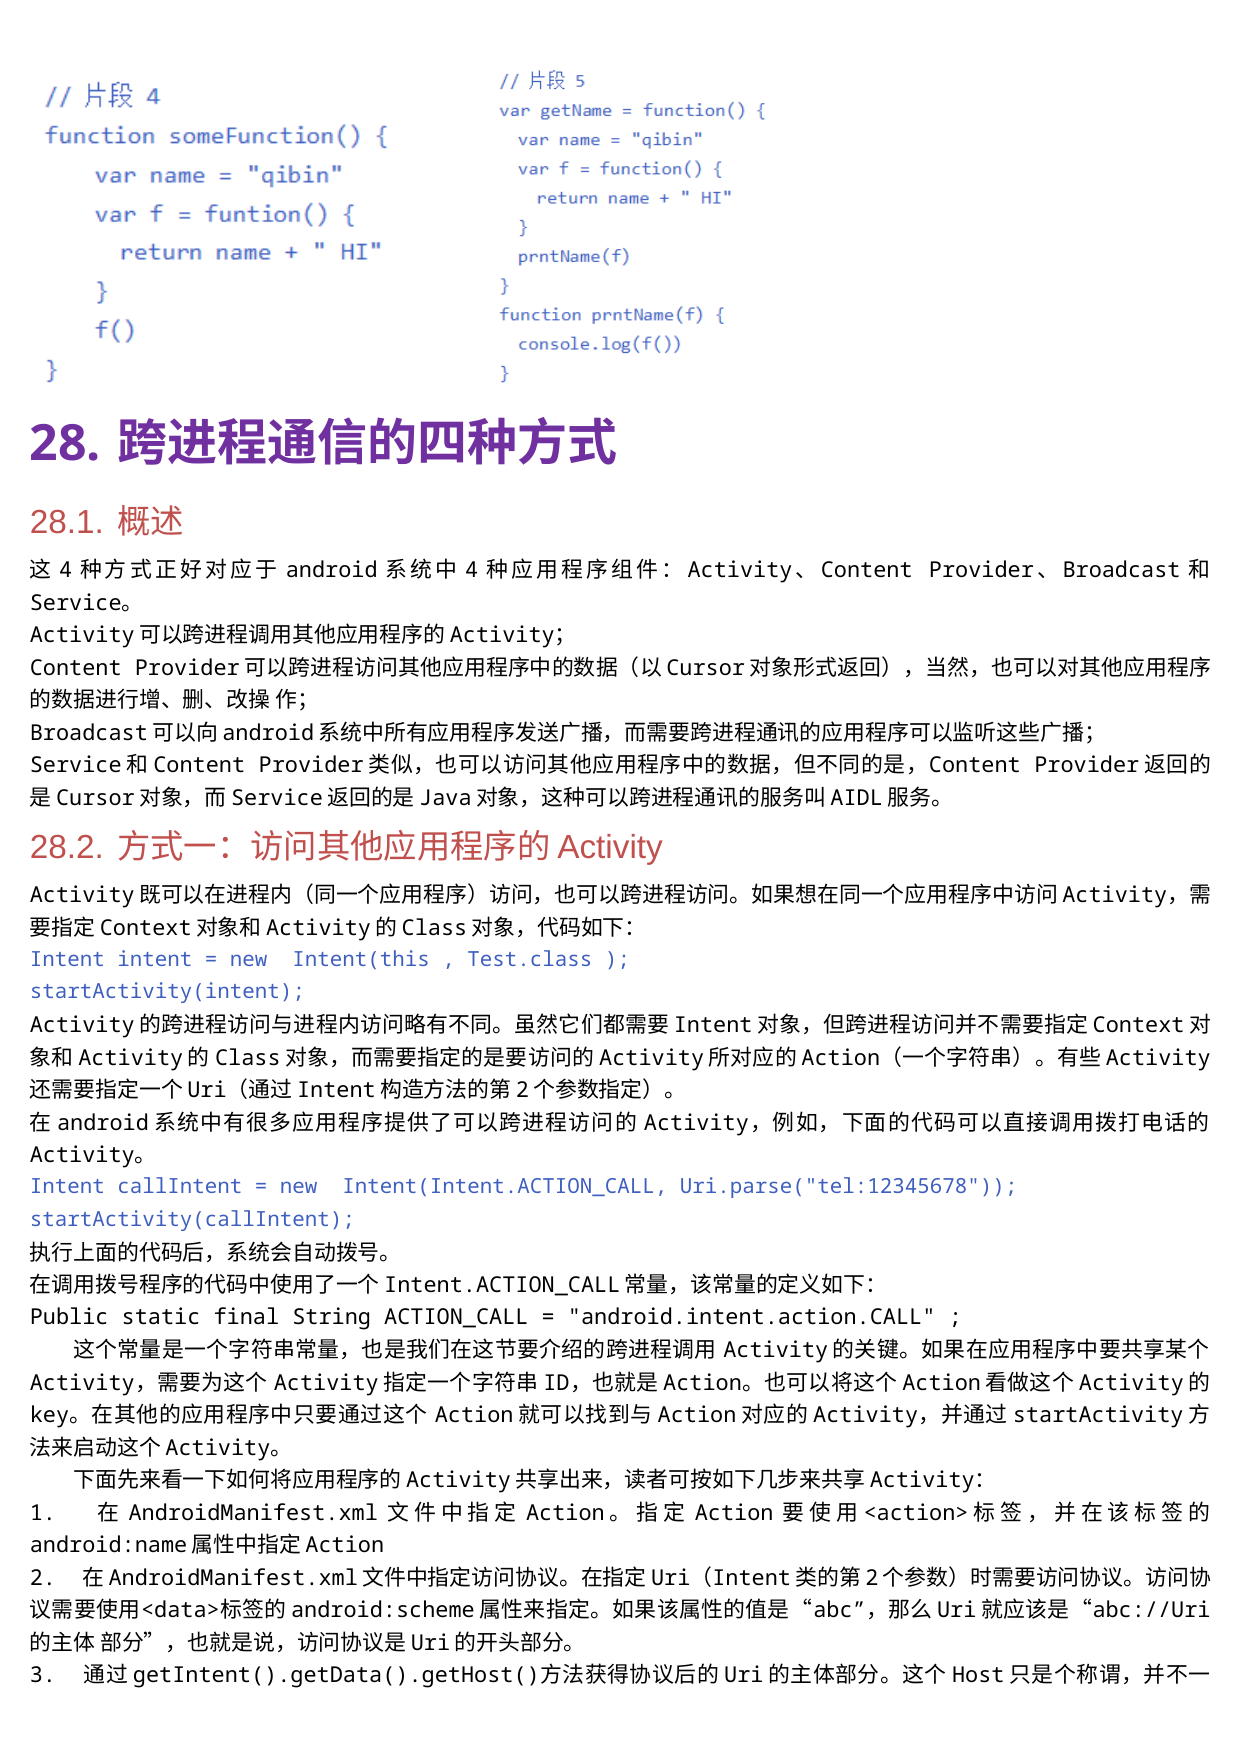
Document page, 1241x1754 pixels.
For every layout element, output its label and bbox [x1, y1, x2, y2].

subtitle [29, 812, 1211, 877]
picture [29, 77, 445, 387]
picture [484, 67, 783, 387]
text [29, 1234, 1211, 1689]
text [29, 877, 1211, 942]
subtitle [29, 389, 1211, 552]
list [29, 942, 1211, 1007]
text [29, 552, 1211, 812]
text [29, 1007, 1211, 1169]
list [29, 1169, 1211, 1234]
